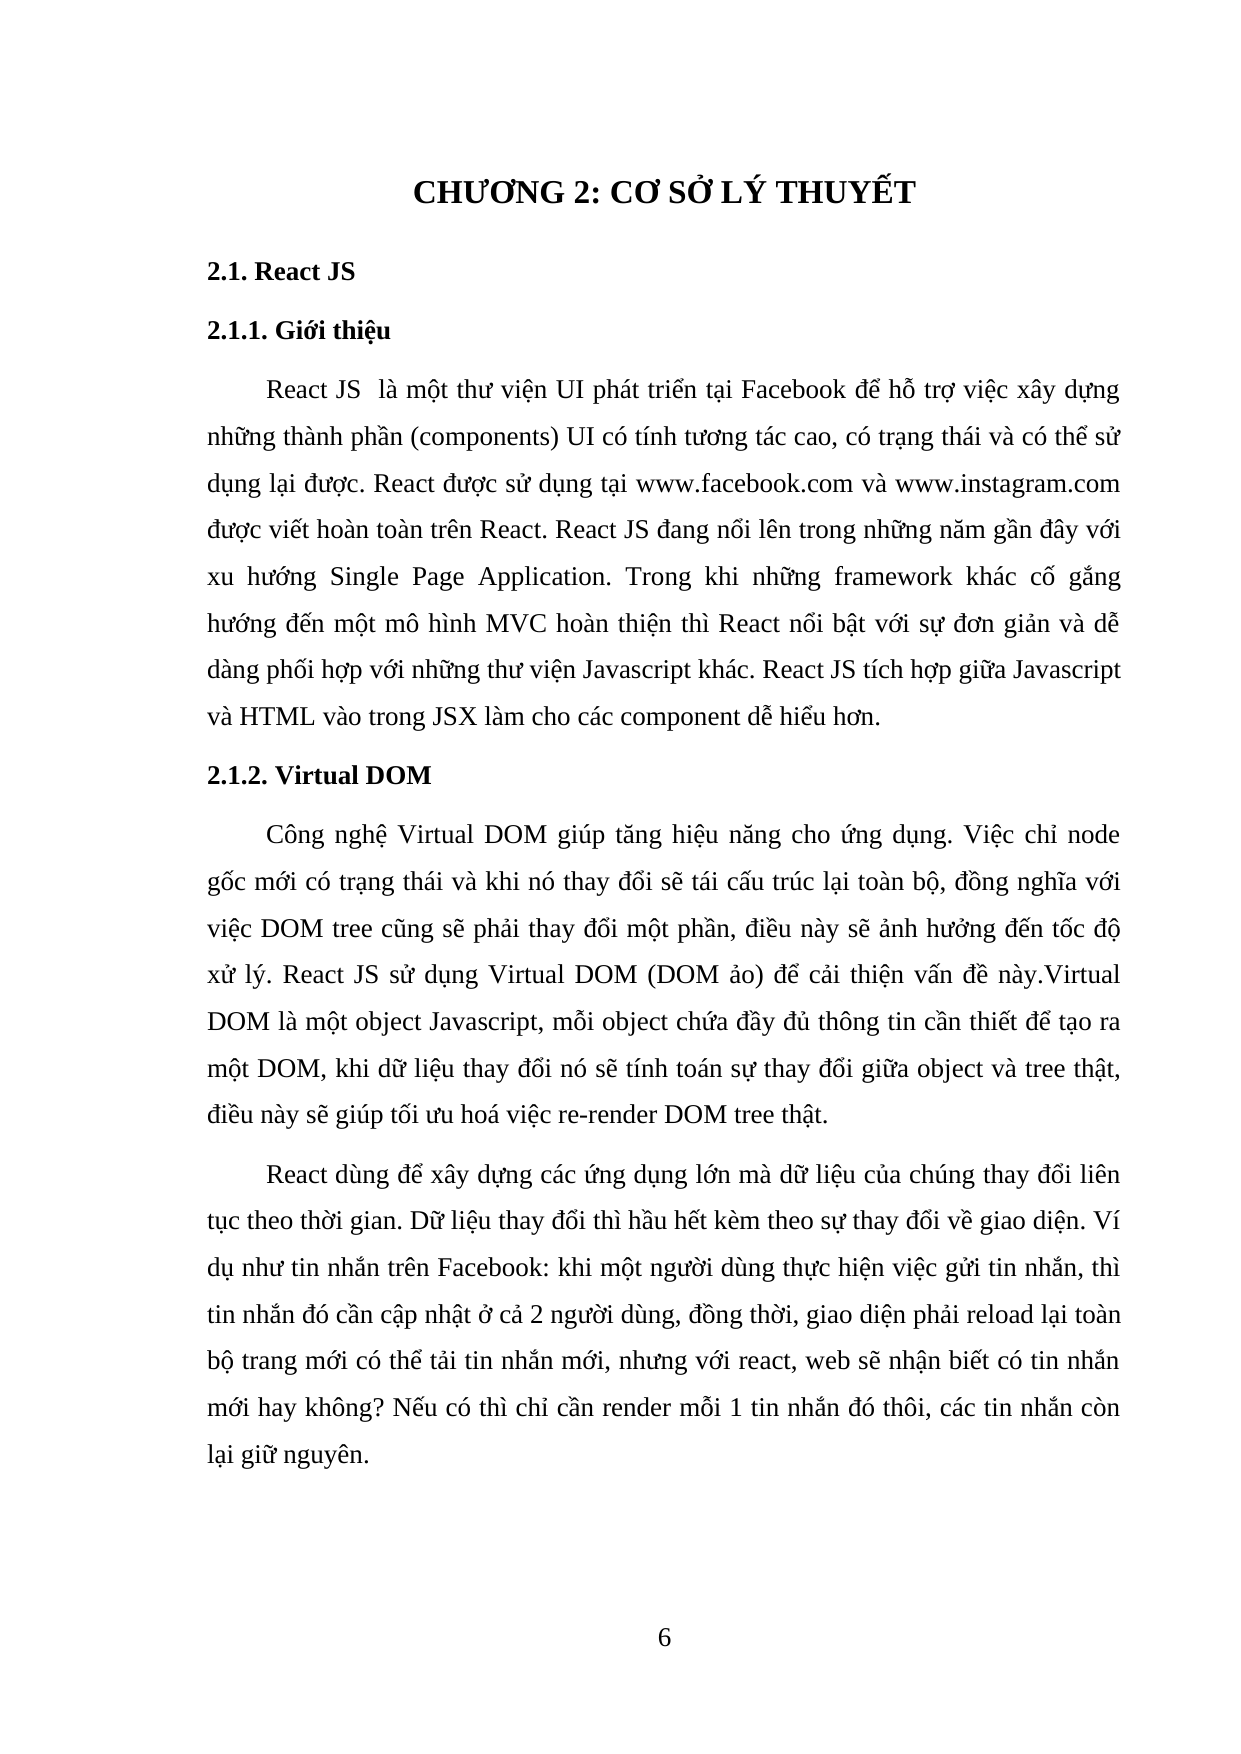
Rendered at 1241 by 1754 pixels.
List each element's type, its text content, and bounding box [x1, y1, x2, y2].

list Giới thiệu [207, 314, 1122, 346]
list CƠ SỞ LÝ THUYẾT [207, 173, 1122, 211]
text React JS là một thư viện UI phát triển tại Facebook để hỗ trợ việc xây dựng những thành phần (components) UI có tính tương tác cao, có trạng thái và có thể sử dụng lại được. React được sử dụng tại www.facebook.com và www.instagram.com được viết hoàn toàn trên React. React JS đang nổi lên trong những năm gần đây với xu hướng Single Page Application. Trong khi những framework khác cố gắng hướng đến một mô hình MVC hoàn thiện thì React nổi bật với sự đơn giản và dễ dàng phối hợp với những thư viện Javascript khác. React JS tích hợp giữa Javascript và HTML vào trong JSX làm cho các component dễ hiểu hơn. [207, 373, 1122, 731]
list Virtual DOM [207, 759, 1122, 791]
text Công nghệ Virtual DOM giúp tăng hiệu năng cho ứng dụng. Việc chỉ node gốc mới có trạng thái và khi nó thay đổi sẽ tái cấu trúc lại toàn bộ, đồng nghĩa với việc DOM tree cũng sẽ phải thay đổi một phần, điều này sẽ ảnh hưởng đến tốc độ xử lý. React JS sử dụng Virtual DOM (DOM ảo) để cải thiện vấn đề này.Virtual DOM là một object Javascript, mỗi object chứa đầy đủ thông tin cần thiết để tạo ra một DOM, khi dữ liệu thay đổi nó sẽ tính toán sự thay đổi giữa object và tree thật, điều này sẽ giúp tối ưu hoá việc re-render DOM tree thật. [207, 818, 1122, 1130]
list React JS [207, 255, 1122, 286]
text React dùng để xây dựng các ứng dụng lớn mà dữ liệu của chúng thay đổi liên tục theo thời gian. Dữ liệu thay đổi thì hầu hết kèm theo sự thay đổi về giao diện. Ví dụ như tin nhắn trên Facebook: khi một người dùng thực hiện việc gửi tin nhắn, thì tin nhắn đó cần cập nhật ở cả 2 người dùng, đồng thời, giao diện phải reload lại toàn bộ trang mới có thể tải tin nhắn mới, nhưng với react, web sẽ nhận biết có tin nhắn mới hay không? Nếu có thì chỉ cần render mỗi 1 tin nhắn đó thôi, các tin nhắn còn lại giữ nguyên. [207, 1158, 1122, 1469]
